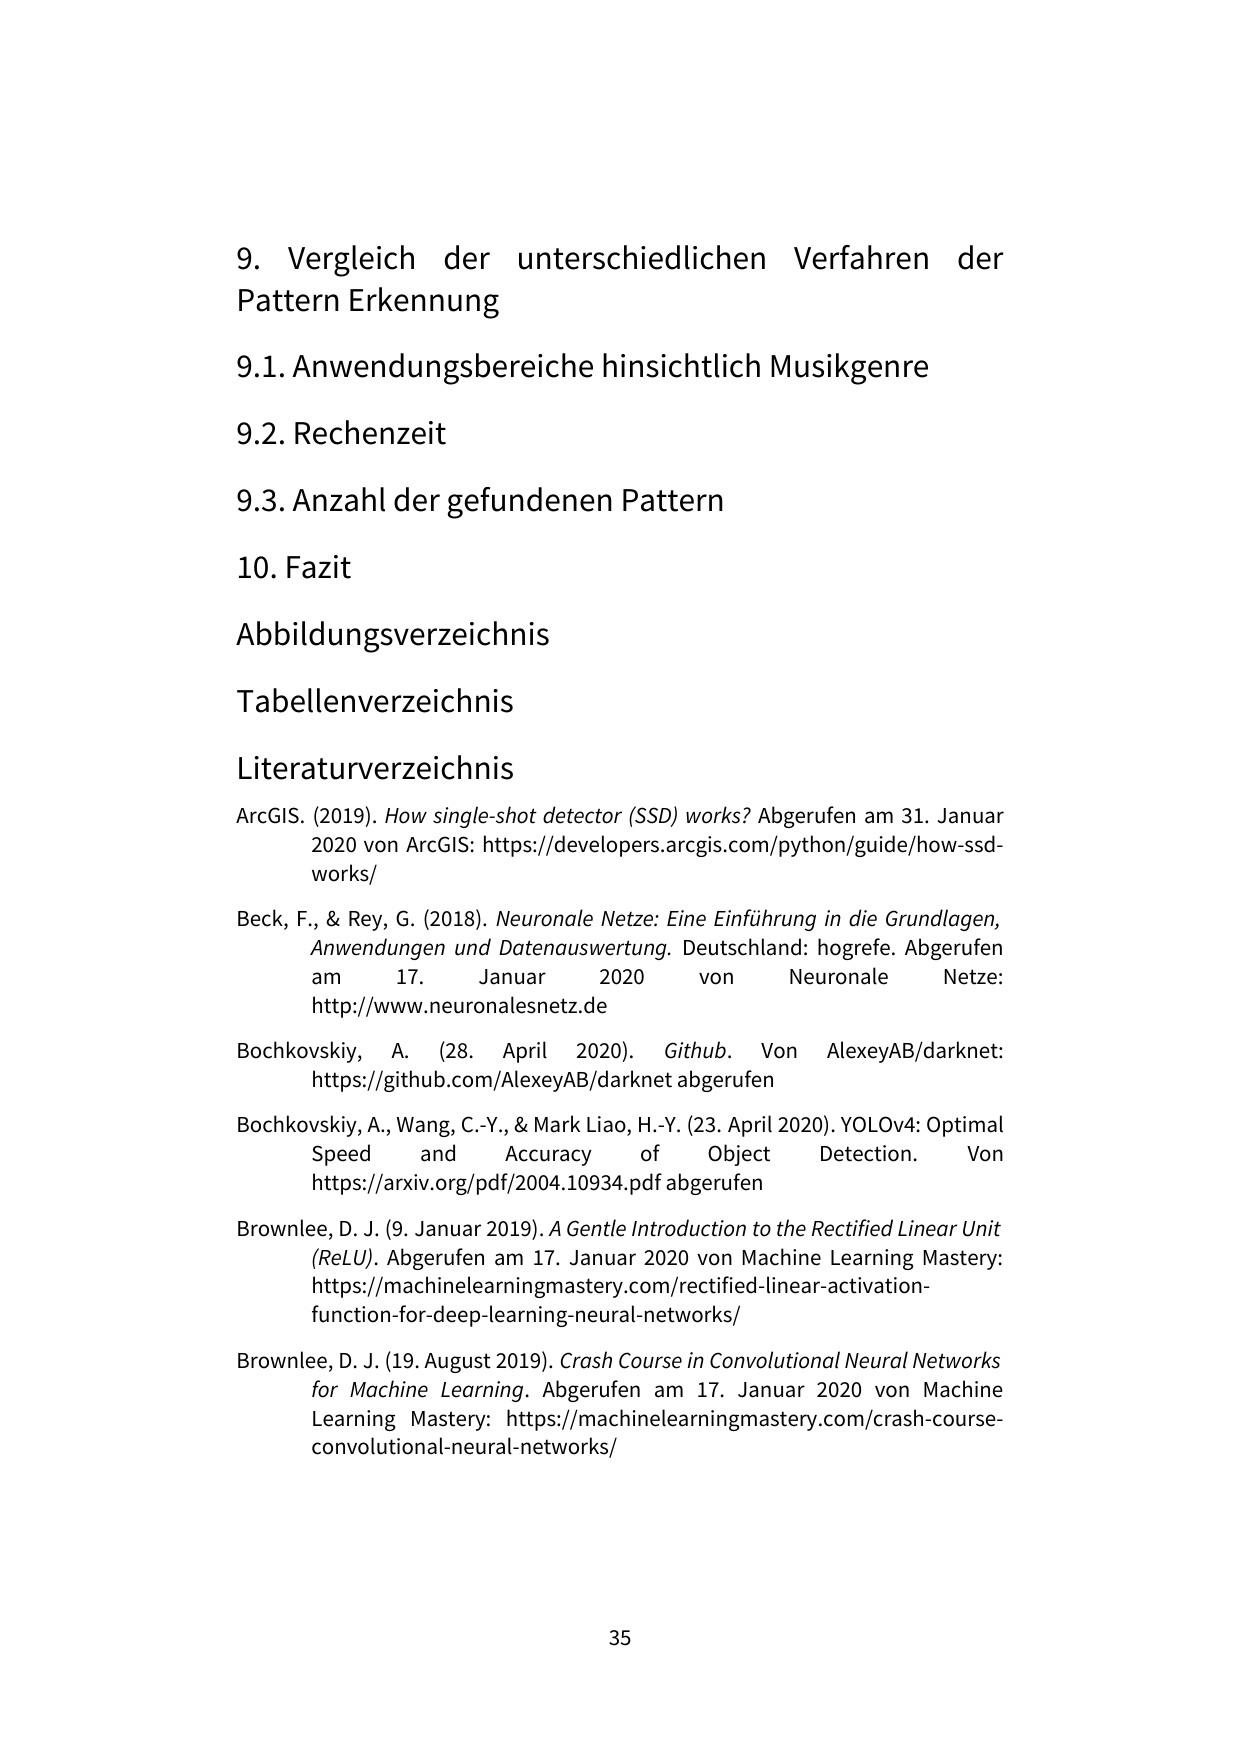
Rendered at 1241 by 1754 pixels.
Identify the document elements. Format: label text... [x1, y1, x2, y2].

subtitle Tabellenverzeichnis [236, 679, 1004, 721]
subtitle Abbildungsverzeichnis [236, 612, 1004, 654]
subtitle 9.2. Rechenzeit [236, 412, 1004, 454]
subtitle 9. Vergleich der unterschiedlichen Verfahren der Pattern Erkennung [236, 236, 1004, 320]
subtitle 9.1. Anwendungsbereiche hinsichtlich Musikgenre [236, 345, 1004, 387]
subtitle 10. Fazit [236, 546, 1004, 587]
subtitle 9.3. Anzahl der gefundenen Pattern [236, 479, 1004, 521]
